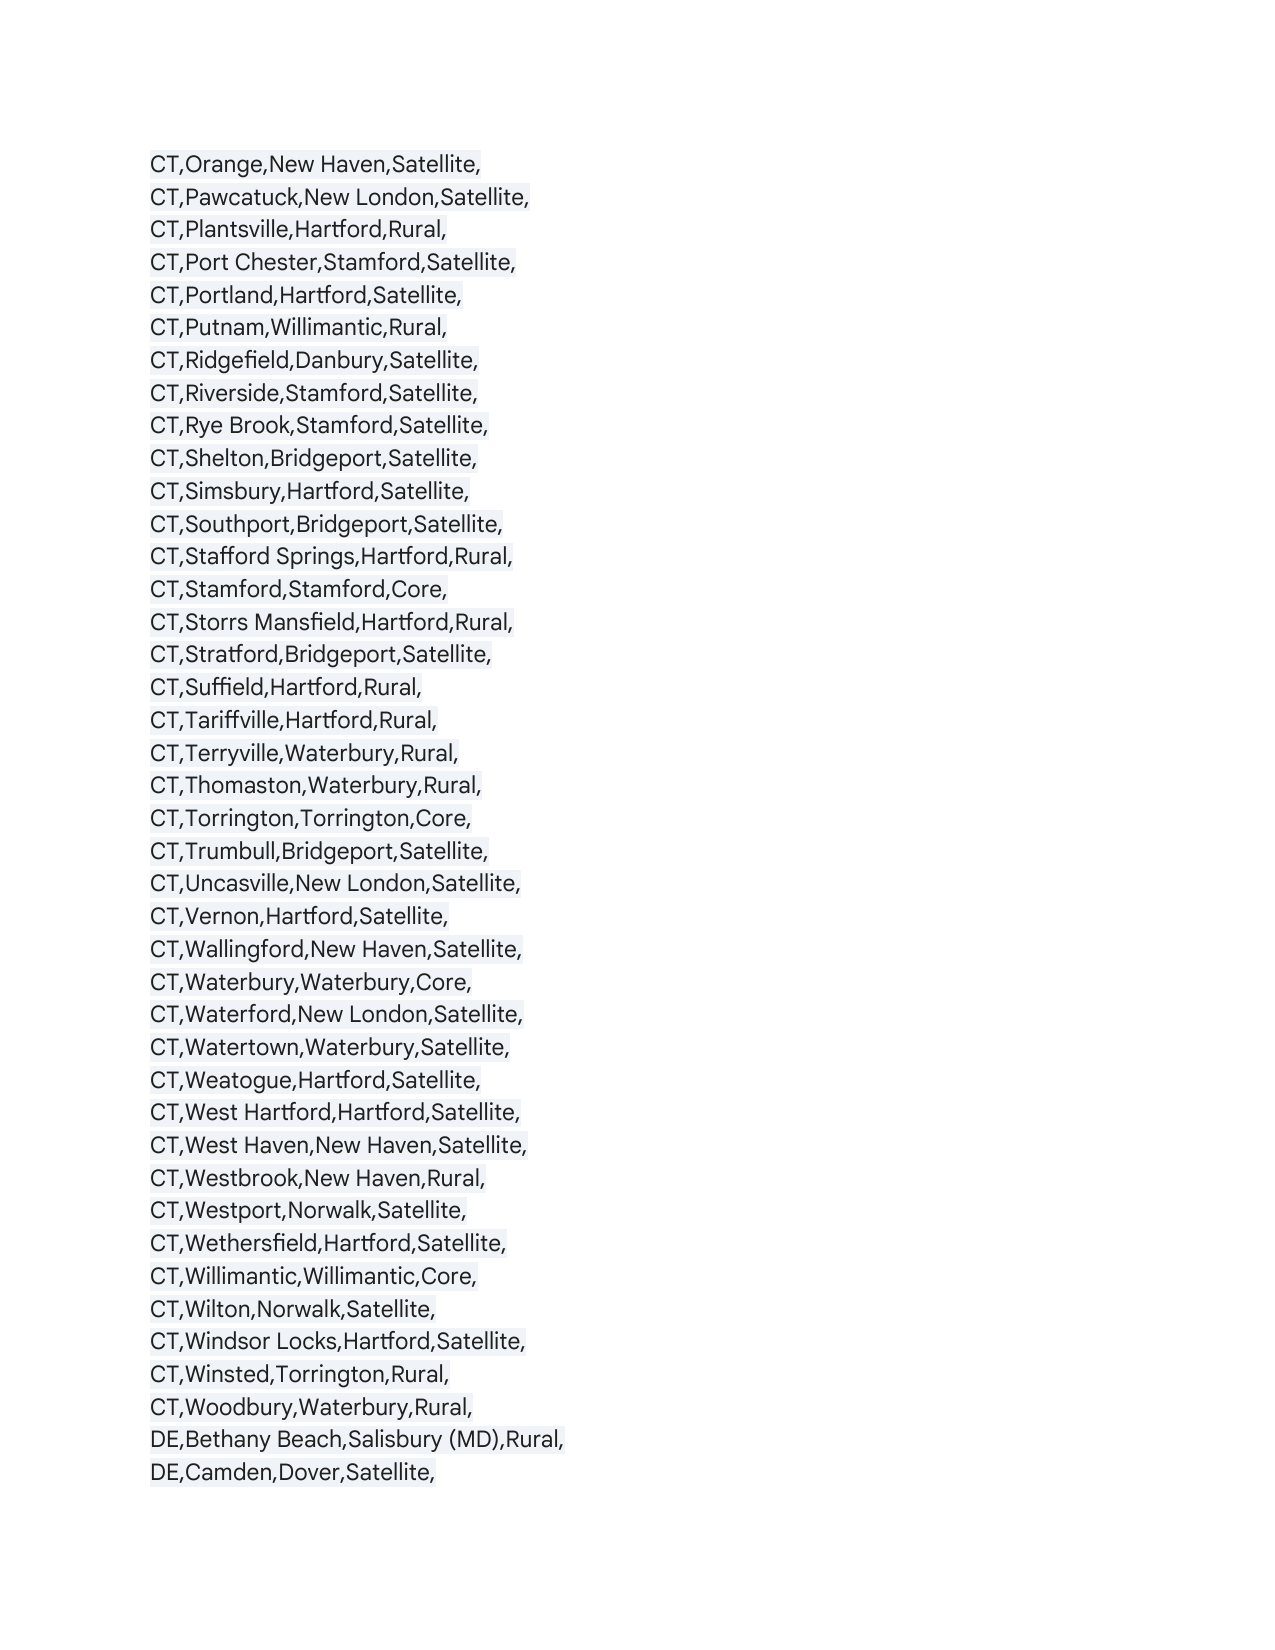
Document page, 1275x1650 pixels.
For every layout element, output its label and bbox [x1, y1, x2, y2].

text [150, 150, 1125, 1487]
